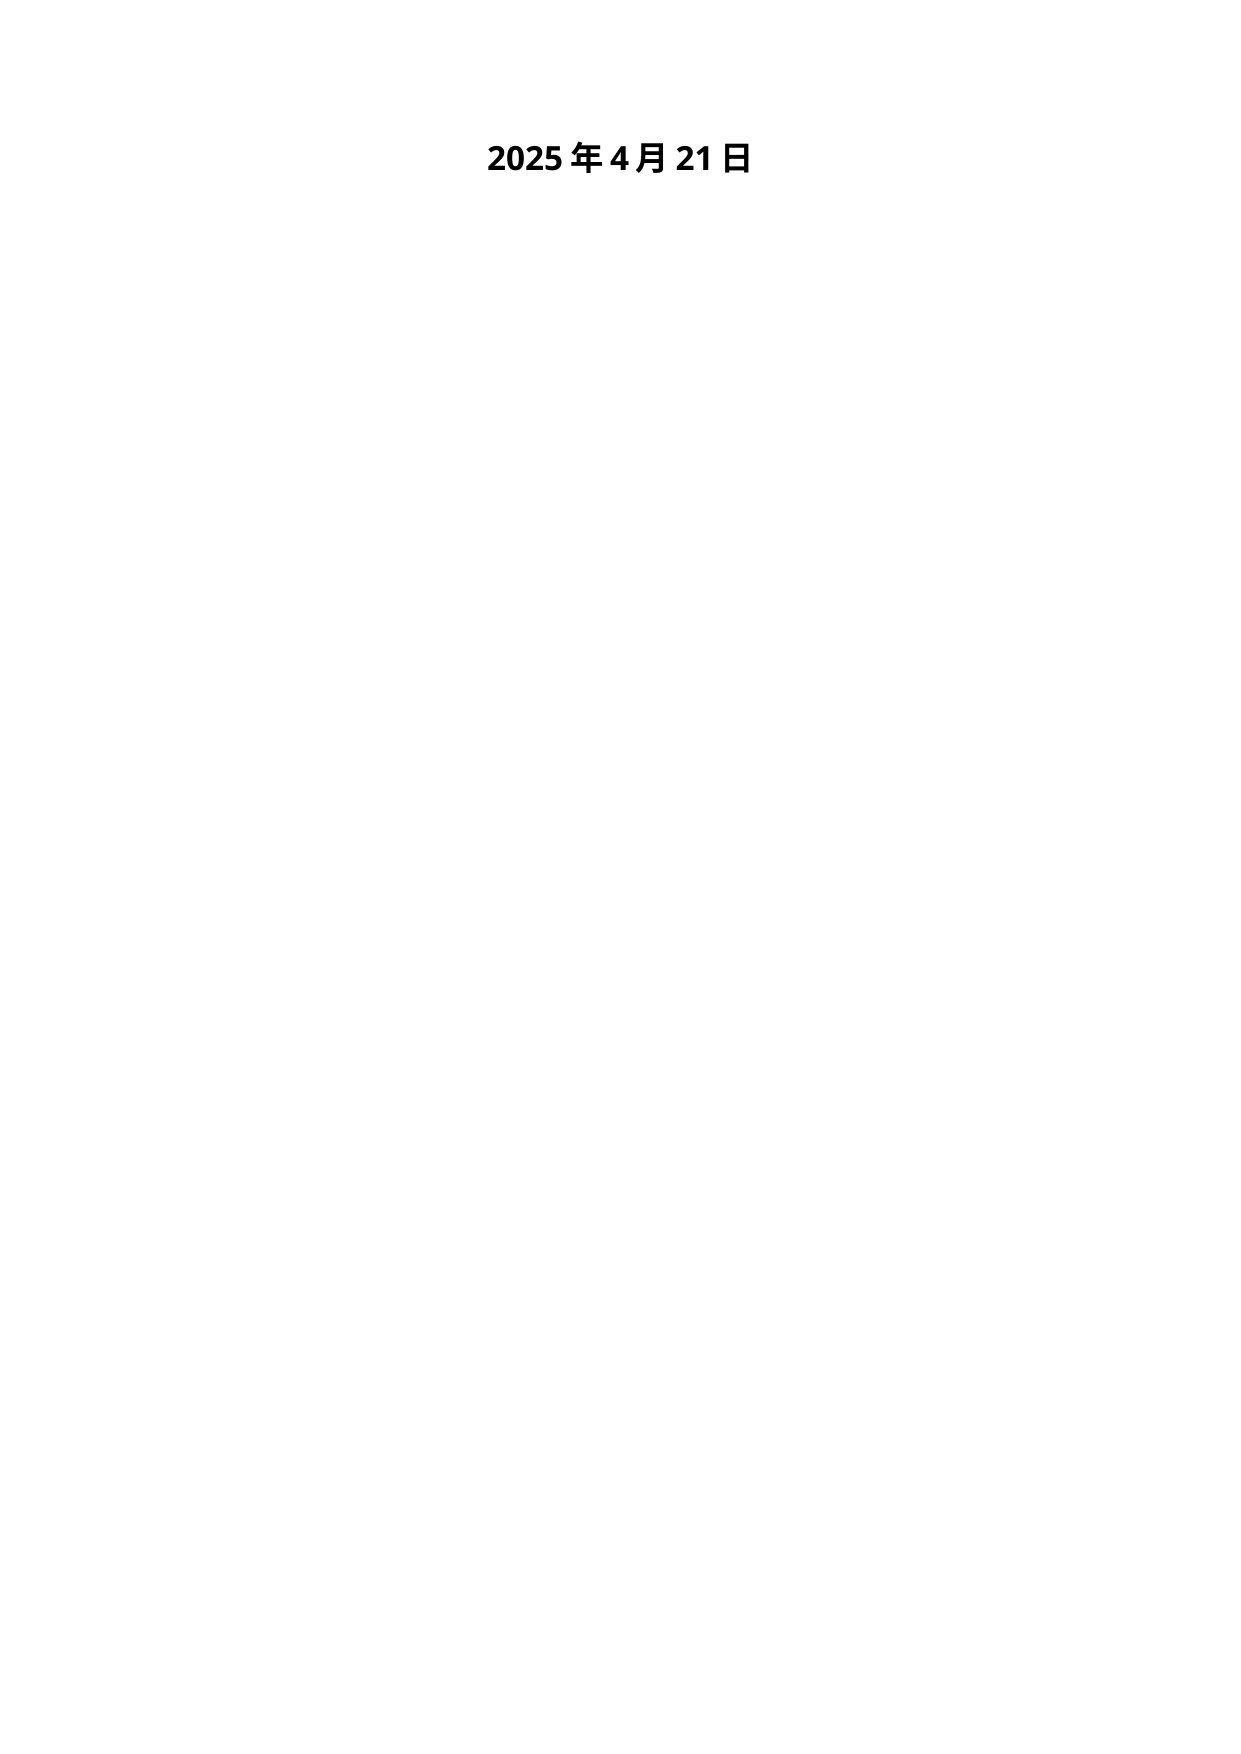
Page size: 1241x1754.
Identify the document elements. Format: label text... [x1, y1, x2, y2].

text 2025年4月21日 [153, 123, 1087, 188]
